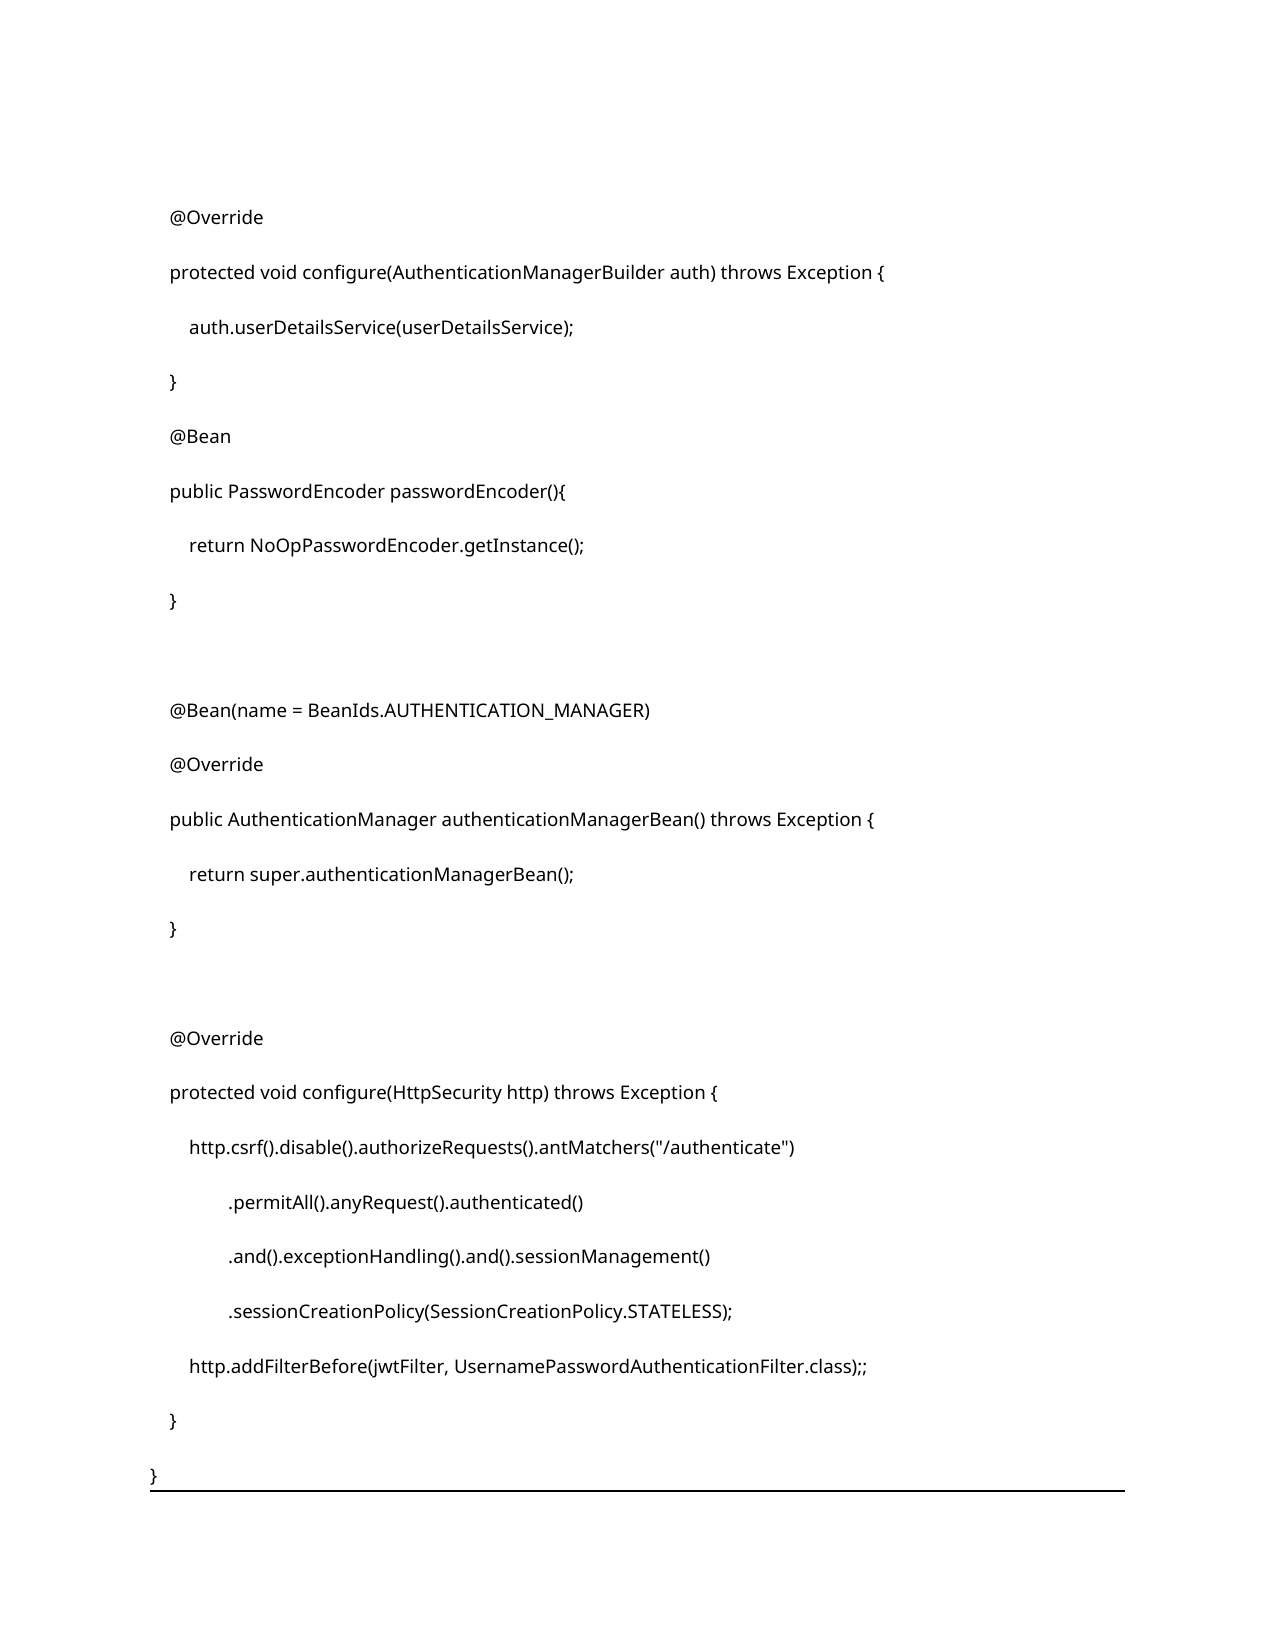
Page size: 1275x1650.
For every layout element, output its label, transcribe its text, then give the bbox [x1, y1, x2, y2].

text @Bean(name = BeanIds.AUTHENTICATION_MANAGER) [150, 697, 1125, 722]
text .and().exceptionHandling().and().sessionManagement() [150, 1244, 1125, 1269]
text @Override [150, 205, 1125, 230]
text public PasswordEncoder passwordEncoder(){ [150, 478, 1125, 504]
text return NoOpPasswordEncoder.getInstance(); [150, 533, 1125, 558]
text } [150, 1408, 1125, 1433]
text } [150, 369, 1125, 394]
text return super.authenticationManagerBean(); [150, 861, 1125, 886]
text protected void configure(AuthenticationManagerBuilder auth) throws Exception { [150, 259, 1125, 285]
text @Override [150, 1025, 1125, 1051]
text auth.userDetailsService(userDetailsService); [150, 314, 1125, 339]
text http.csrf().disable().authorizeRequests().antMatchers("/authenticate") [150, 1134, 1125, 1160]
text protected void configure(HttpSecurity http) throws Exception { [150, 1080, 1125, 1105]
text @Override [150, 752, 1125, 777]
text .permitAll().anyRequest().authenticated() [150, 1189, 1125, 1214]
text } [150, 916, 1125, 941]
text http.addFilterBefore(jwtFilter, UsernamePasswordAuthenticationFilter.class);; [150, 1353, 1125, 1379]
text public AuthenticationManager authenticationManagerBean() throws Exception { [150, 806, 1125, 832]
text @Bean [150, 423, 1125, 449]
text } [150, 587, 1125, 613]
text } [150, 1462, 1125, 1490]
text .sessionCreationPolicy(SessionCreationPolicy.STATELESS); [150, 1298, 1125, 1324]
